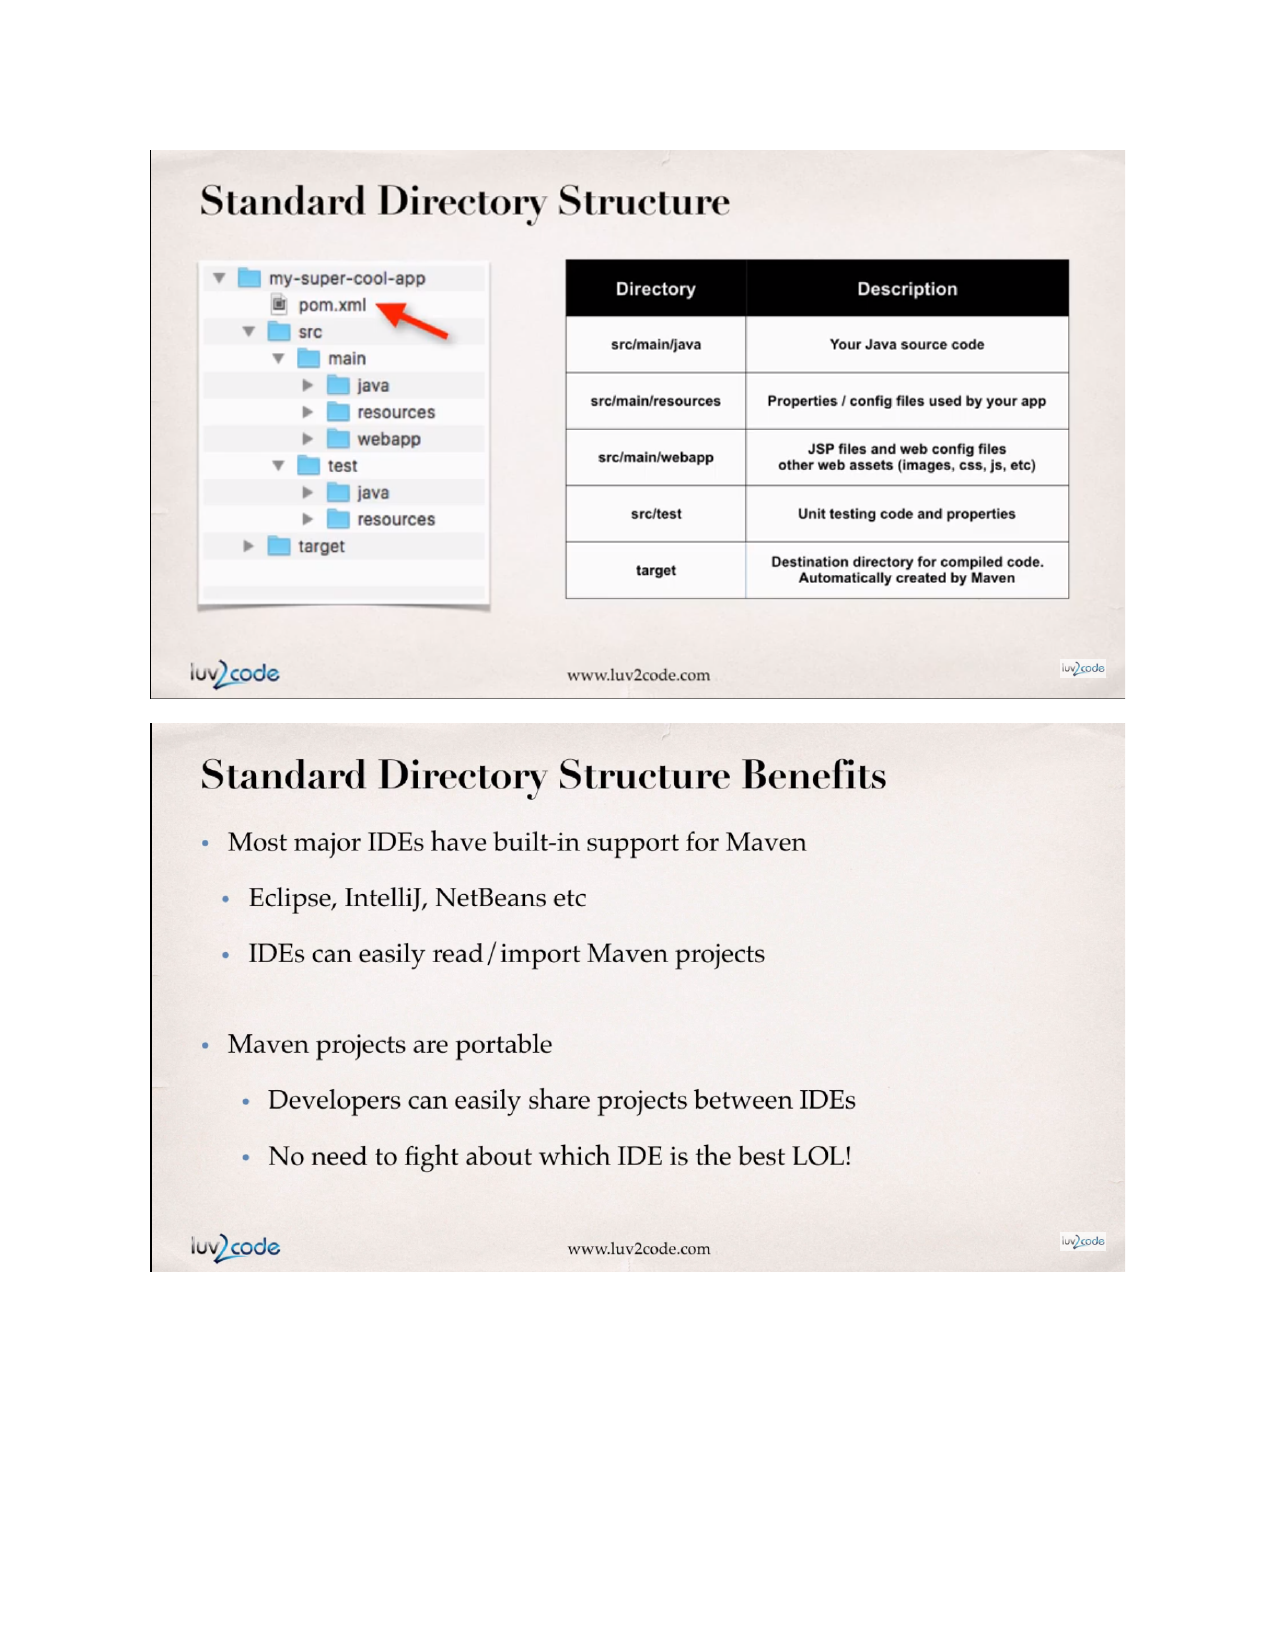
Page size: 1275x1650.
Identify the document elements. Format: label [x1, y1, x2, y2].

picture [150, 723, 1125, 1272]
picture [150, 150, 1125, 699]
